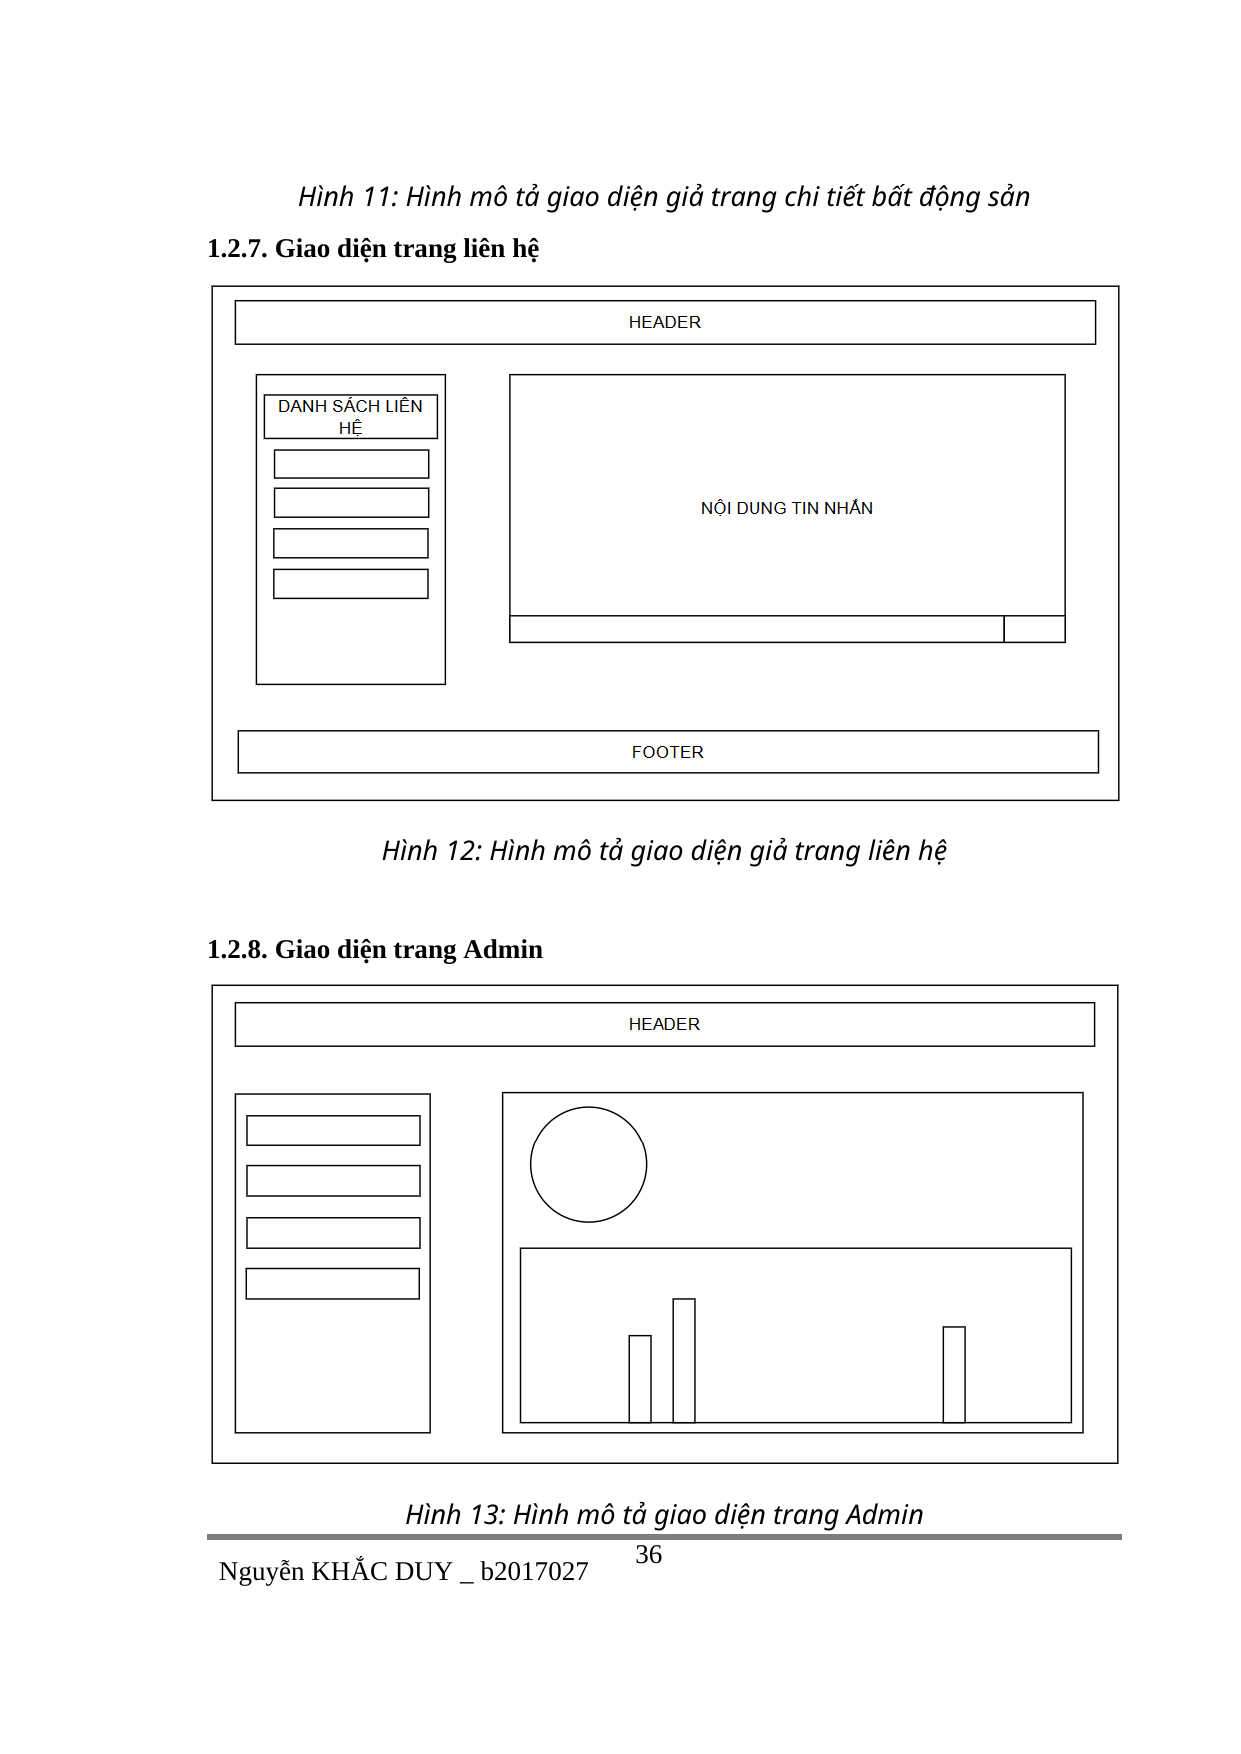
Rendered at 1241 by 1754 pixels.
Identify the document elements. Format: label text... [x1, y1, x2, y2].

list Hình 11: Hình mô tả giao diện giả trang chi tiết bất động sản [207, 177, 1122, 214]
subtitle Giao diện trang Admin [207, 933, 1122, 964]
list Hình 12: Hình mô tả giao diện giả trang liên hệ [207, 831, 1122, 868]
subtitle Giao diện trang liên hệ [207, 232, 1122, 264]
list Hình 13: Hình mô tả giao diện trang Admin [207, 1496, 1122, 1533]
picture [206, 979, 1122, 1468]
picture [206, 279, 1122, 803]
